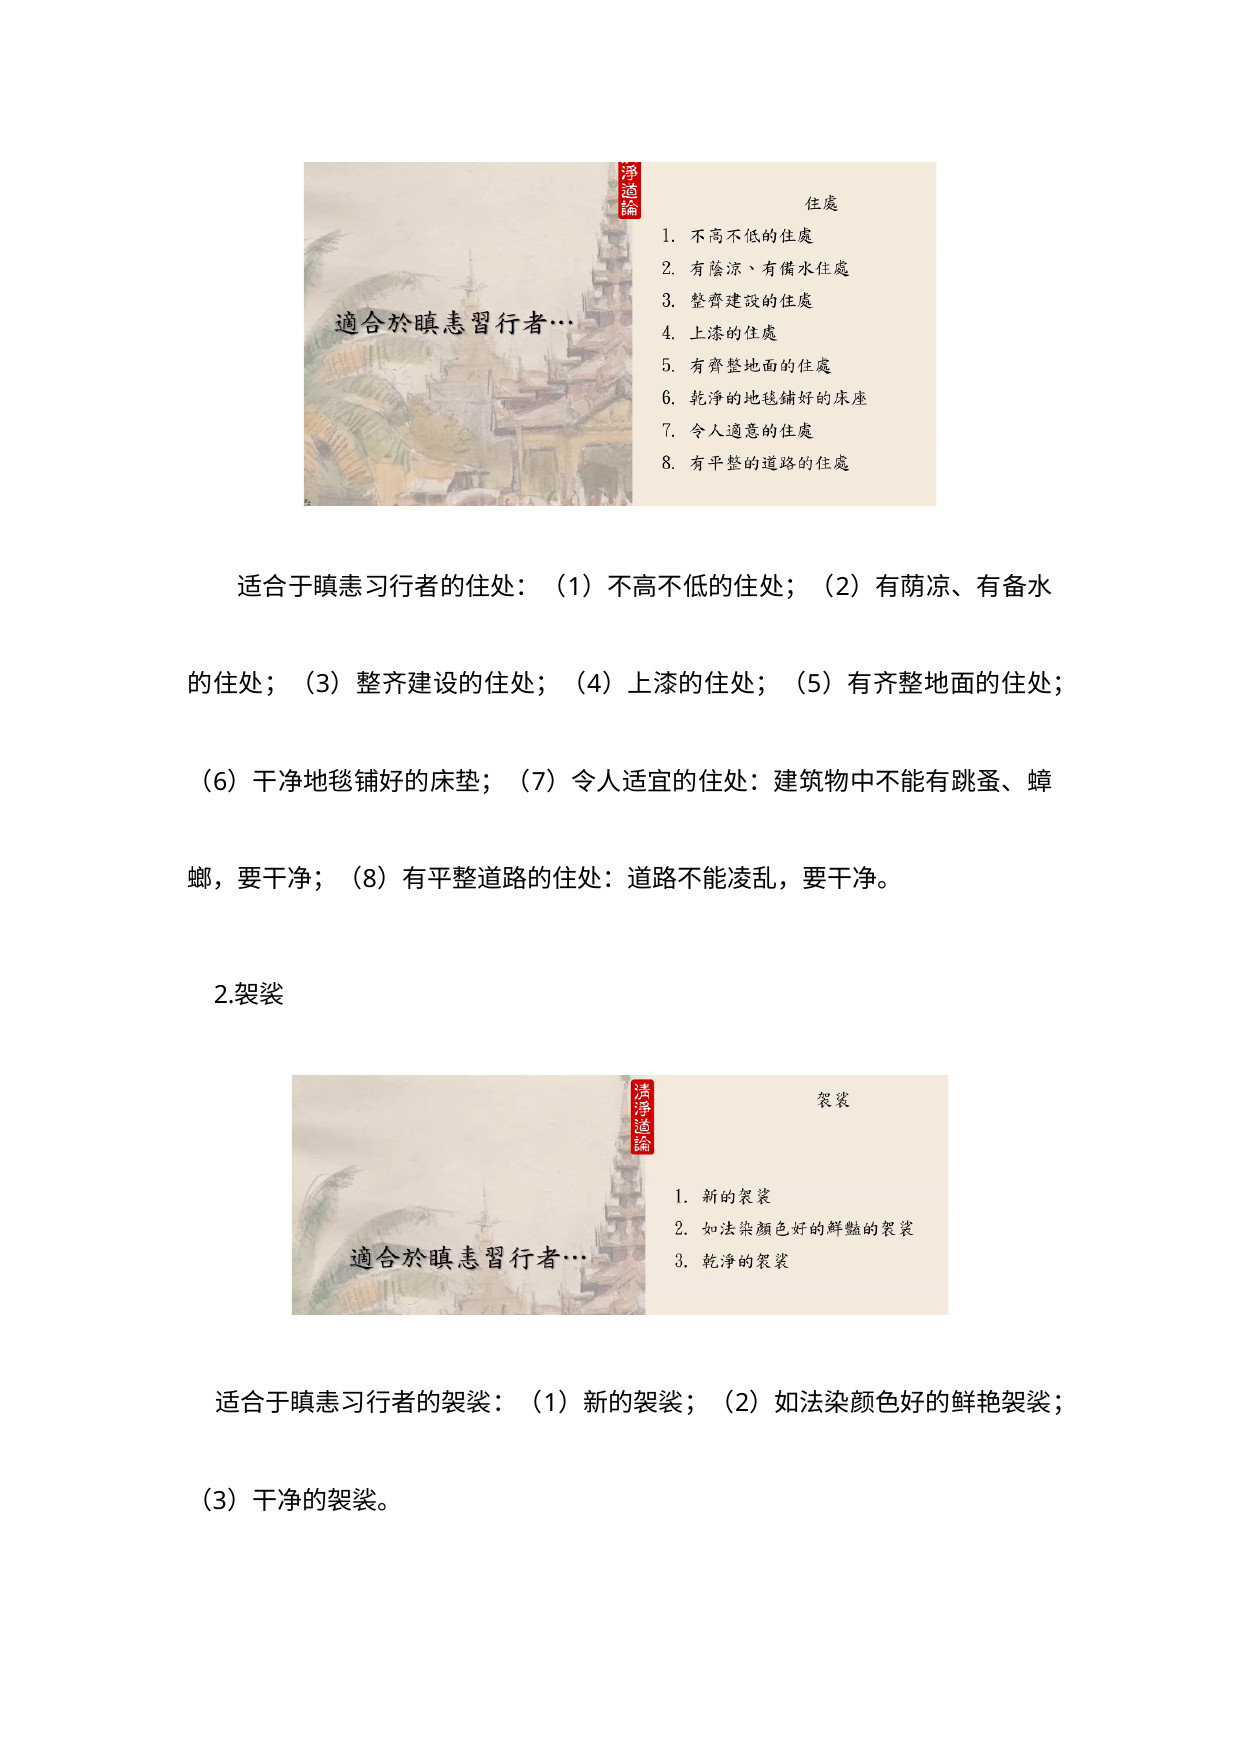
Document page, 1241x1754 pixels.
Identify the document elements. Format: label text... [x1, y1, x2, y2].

text 适合于瞋恚习行者的住处：（1）不高不低的住处；（2）有荫凉、有备水的住处；（3）整齐建设的住处；（4）上漆的住处；（5）有齐整地面的住处；（6）干净地毯铺好的床垫；（7）令人适宜的住处：建筑物中不能有跳蚤、蟑螂，要干净；（8）有平整道路的住处：道路不能凌乱，要干净。 [187, 552, 1053, 909]
picture [303, 162, 937, 506]
picture [291, 1075, 949, 1315]
text 适合于瞋恚习行者的袈裟：（1）新的袈裟；（2）如法染颜色好的鲜艳袈裟；（3）干净的袈裟。 [187, 1368, 1053, 1531]
text 2.袈裟 [187, 960, 1053, 1025]
